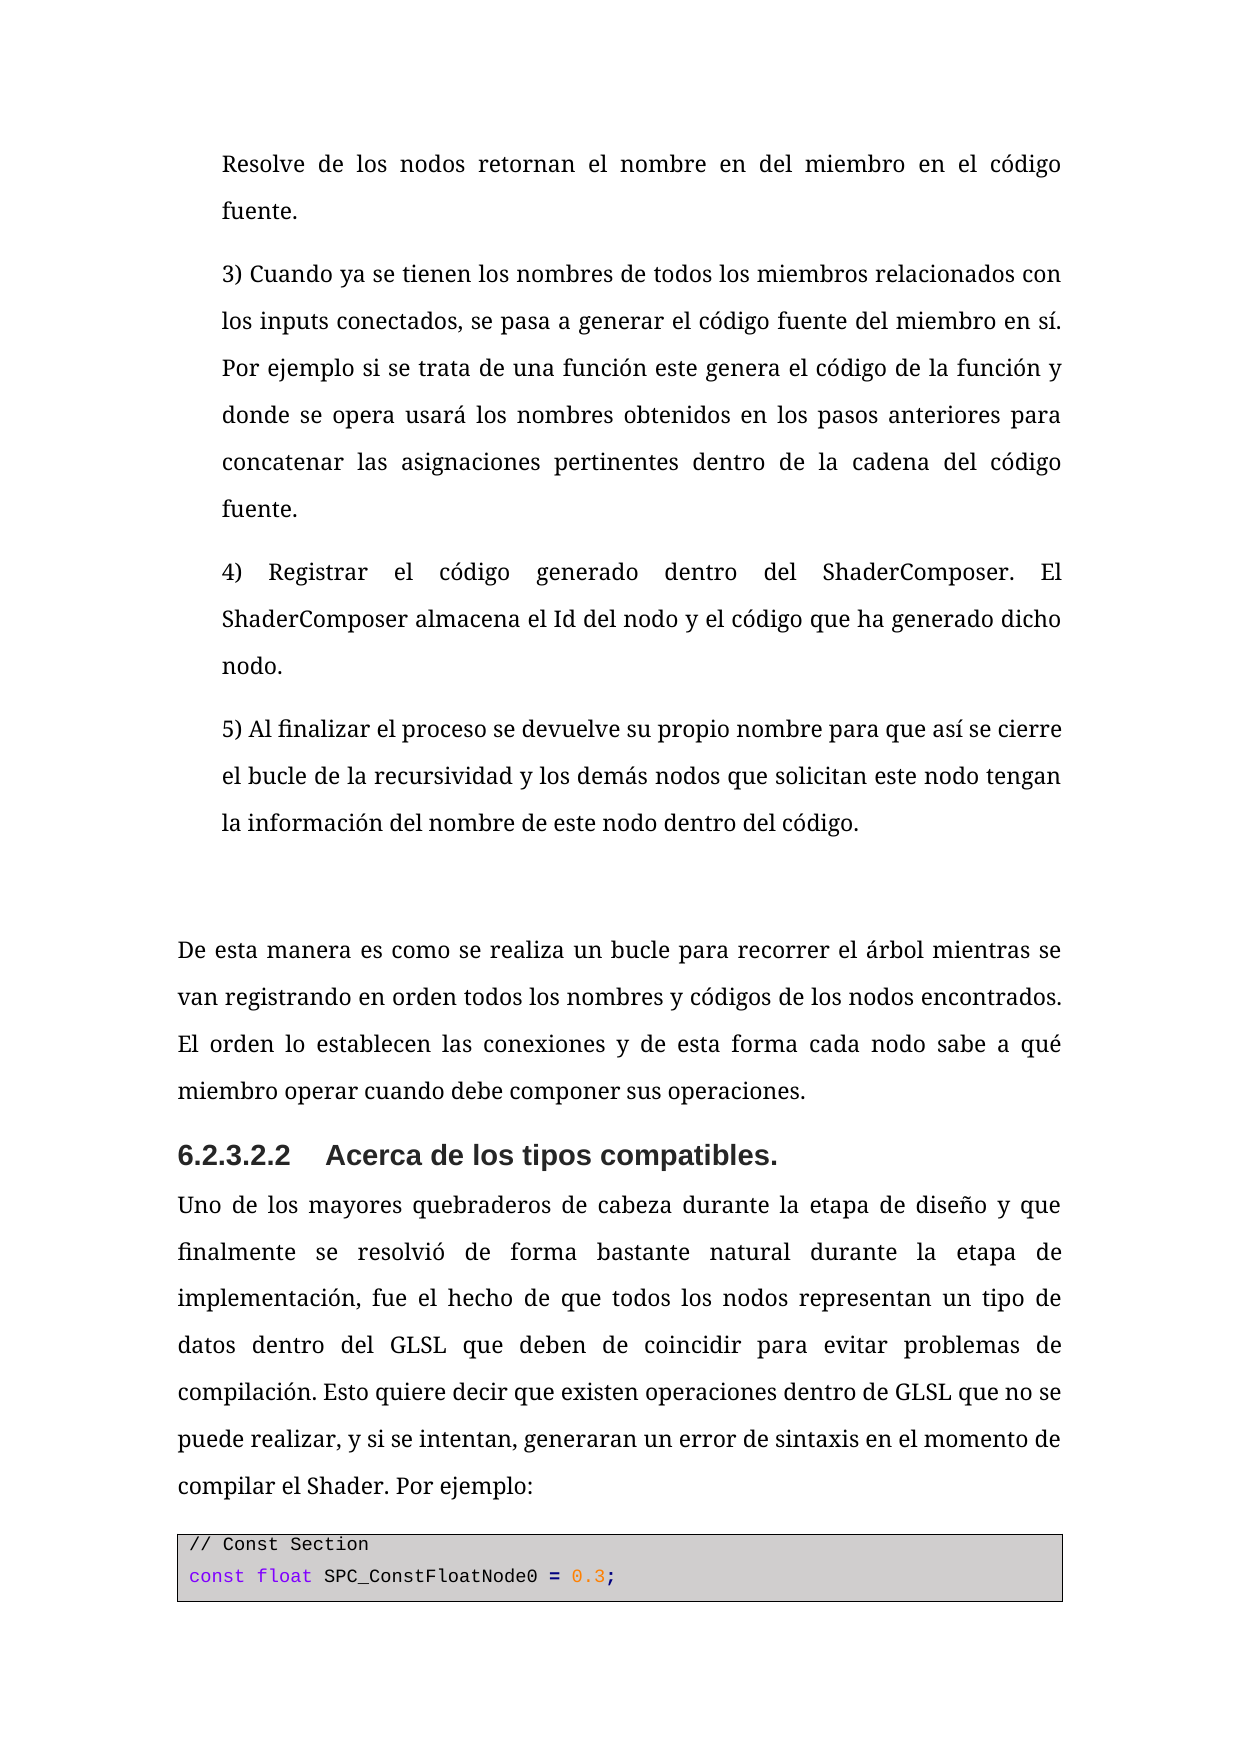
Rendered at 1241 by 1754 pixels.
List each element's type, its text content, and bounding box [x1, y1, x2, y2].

text 4) Registrar el código generado dentro del ShaderComposer. El ShaderComposer almacena el Id del nodo y el código que ha generado dicho nodo. [222, 556, 1063, 681]
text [222, 148, 1063, 226]
text De esta manera es como se realiza un bucle para recorrer el árbol mientras se van registrando en orden todos los nombres y códigos de los nodos encontrados. El orden lo establecen las conexiones y de esta forma cada nodo sabe a qué miembro operar cuando debe componer sus operaciones. [177, 934, 1063, 1106]
text Uno de los mayores quebraderos de cabeza durante la etapa de diseño y que finalmente se resolvió de forma bastante natural durante la etapa de implementación, fue el hecho de que todos los nodos representan un tipo de datos dentro del GLSL que deben de coincidir para evitar problemas de compilación. Esto quiere decir que existen operaciones dentro de GLSL que no se puede realizar, y si se intentan, generaran un error de sintaxis en el momento de compilar el Shader. Por ejemplo: [177, 1189, 1063, 1501]
text 5) Al finalizar el proceso se devuelve su propio nombre para que así se cierre el bucle de la recursividad y los demás nodos que solicitan este nodo tengan la información del nombre de este nodo dentro del código. [222, 713, 1063, 838]
text 3) Cuando ya se tienen los nombres de todos los miembros relacionados con los inputs conectados, se pasa a generar el código fuente del miembro en sí. Por ejemplo si se trata de una función este genera el código de la función y donde se opera usará los nombres obtenidos en los pasos anteriores para concatenar las asignaciones pertinentes dentro de la cadena del código fuente. [222, 258, 1063, 524]
subtitle Acerca de los tipos compatibles. [177, 1138, 1063, 1172]
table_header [178, 1535, 1062, 1601]
